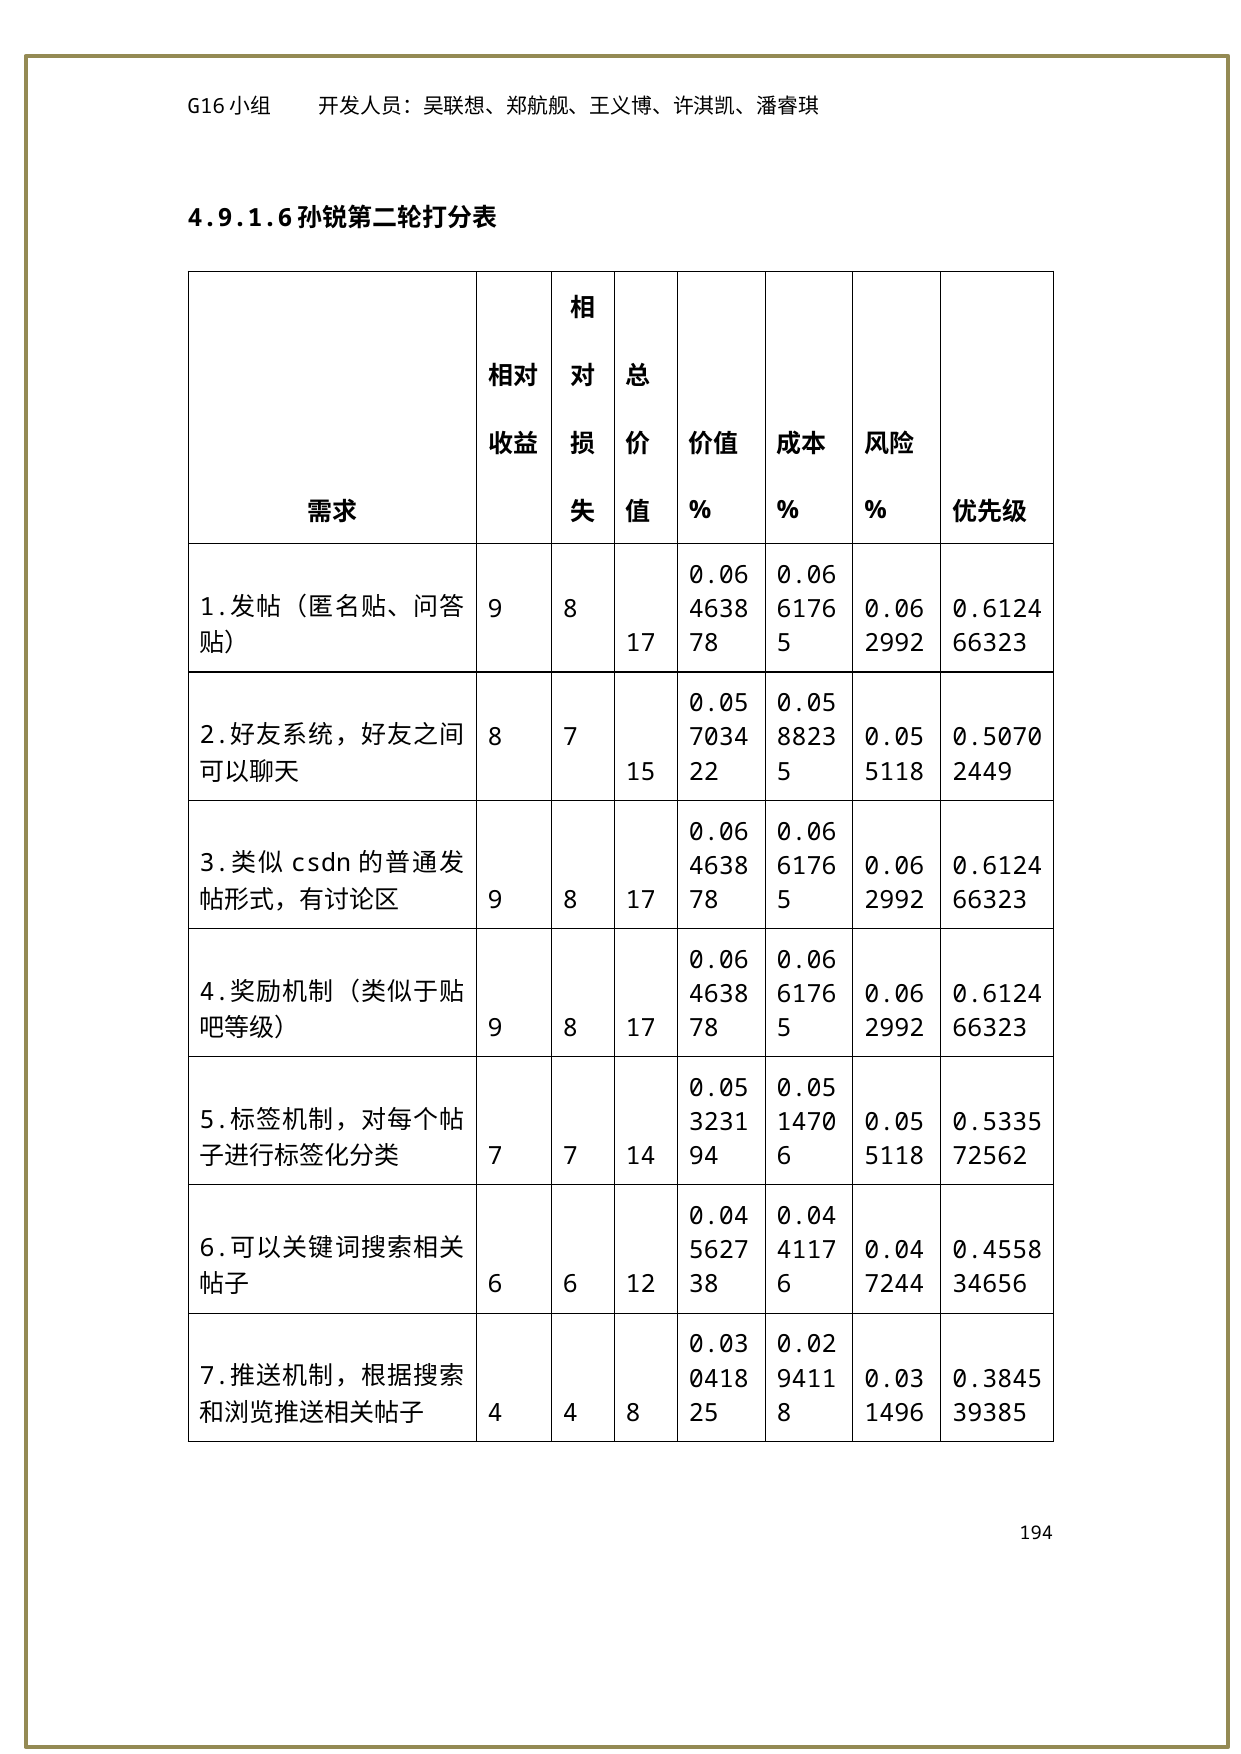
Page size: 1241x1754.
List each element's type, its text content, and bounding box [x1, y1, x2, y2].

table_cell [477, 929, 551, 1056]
table_cell 0.0661765 [766, 544, 852, 671]
table_header 总价值 [615, 272, 677, 543]
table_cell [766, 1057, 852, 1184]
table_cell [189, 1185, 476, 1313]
table_cell 0.0661765 [766, 801, 852, 928]
table_header 相对收益 [477, 272, 551, 543]
table_cell 8 [552, 544, 614, 671]
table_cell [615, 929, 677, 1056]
table_cell 2.好友系统，好友之间可以聊天 [189, 673, 476, 800]
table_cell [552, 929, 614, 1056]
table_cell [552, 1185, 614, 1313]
table_cell 0.612466323 [941, 544, 1053, 671]
table_header 成本% [766, 272, 852, 543]
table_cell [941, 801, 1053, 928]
table_cell 8 [477, 673, 551, 800]
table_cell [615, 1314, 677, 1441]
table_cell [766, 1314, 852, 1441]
table_cell 0.0588235 [766, 673, 852, 800]
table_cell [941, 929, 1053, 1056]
table_cell 8 [552, 801, 614, 928]
table_header 需求 [189, 272, 476, 543]
table_cell 0.50702449 [941, 673, 1053, 800]
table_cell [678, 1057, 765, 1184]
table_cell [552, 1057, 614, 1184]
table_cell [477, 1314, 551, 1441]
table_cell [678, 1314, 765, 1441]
table_header 优先级 [941, 272, 1053, 543]
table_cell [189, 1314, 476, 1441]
table_cell 0.06463878 [678, 801, 765, 928]
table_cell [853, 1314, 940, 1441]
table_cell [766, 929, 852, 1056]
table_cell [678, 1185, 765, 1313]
table_header 价值% [678, 272, 765, 543]
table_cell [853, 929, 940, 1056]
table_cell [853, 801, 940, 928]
table_cell 0.05703422 [678, 673, 765, 800]
table_cell 9 [477, 801, 551, 928]
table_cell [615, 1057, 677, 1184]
table_cell 15 [615, 673, 677, 800]
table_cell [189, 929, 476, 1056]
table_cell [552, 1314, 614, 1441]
table_cell 0.055118 [853, 673, 940, 800]
table_cell 17 [615, 801, 677, 928]
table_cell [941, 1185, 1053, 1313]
table_cell 9 [477, 544, 551, 671]
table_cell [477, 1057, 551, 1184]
table_header 相对损失 [552, 272, 614, 543]
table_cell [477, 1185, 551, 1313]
table_cell 3.类似csdn的普通发帖形式，有讨论区 [189, 801, 476, 928]
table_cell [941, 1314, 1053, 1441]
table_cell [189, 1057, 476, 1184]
table_cell 1.发帖（匿名贴、问答贴） [189, 544, 476, 671]
table_cell 0.06463878 [678, 544, 765, 671]
table_header 风险% [853, 272, 940, 543]
subtitle 4.9.1.6孙锐第二轮打分表 [187, 197, 1053, 233]
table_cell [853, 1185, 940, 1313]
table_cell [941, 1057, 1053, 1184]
table_cell 17 [615, 544, 677, 671]
table_cell 0.062992 [853, 544, 940, 671]
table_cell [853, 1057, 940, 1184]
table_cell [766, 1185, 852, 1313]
table_cell 7 [552, 673, 614, 800]
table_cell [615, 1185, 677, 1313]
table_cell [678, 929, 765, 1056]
